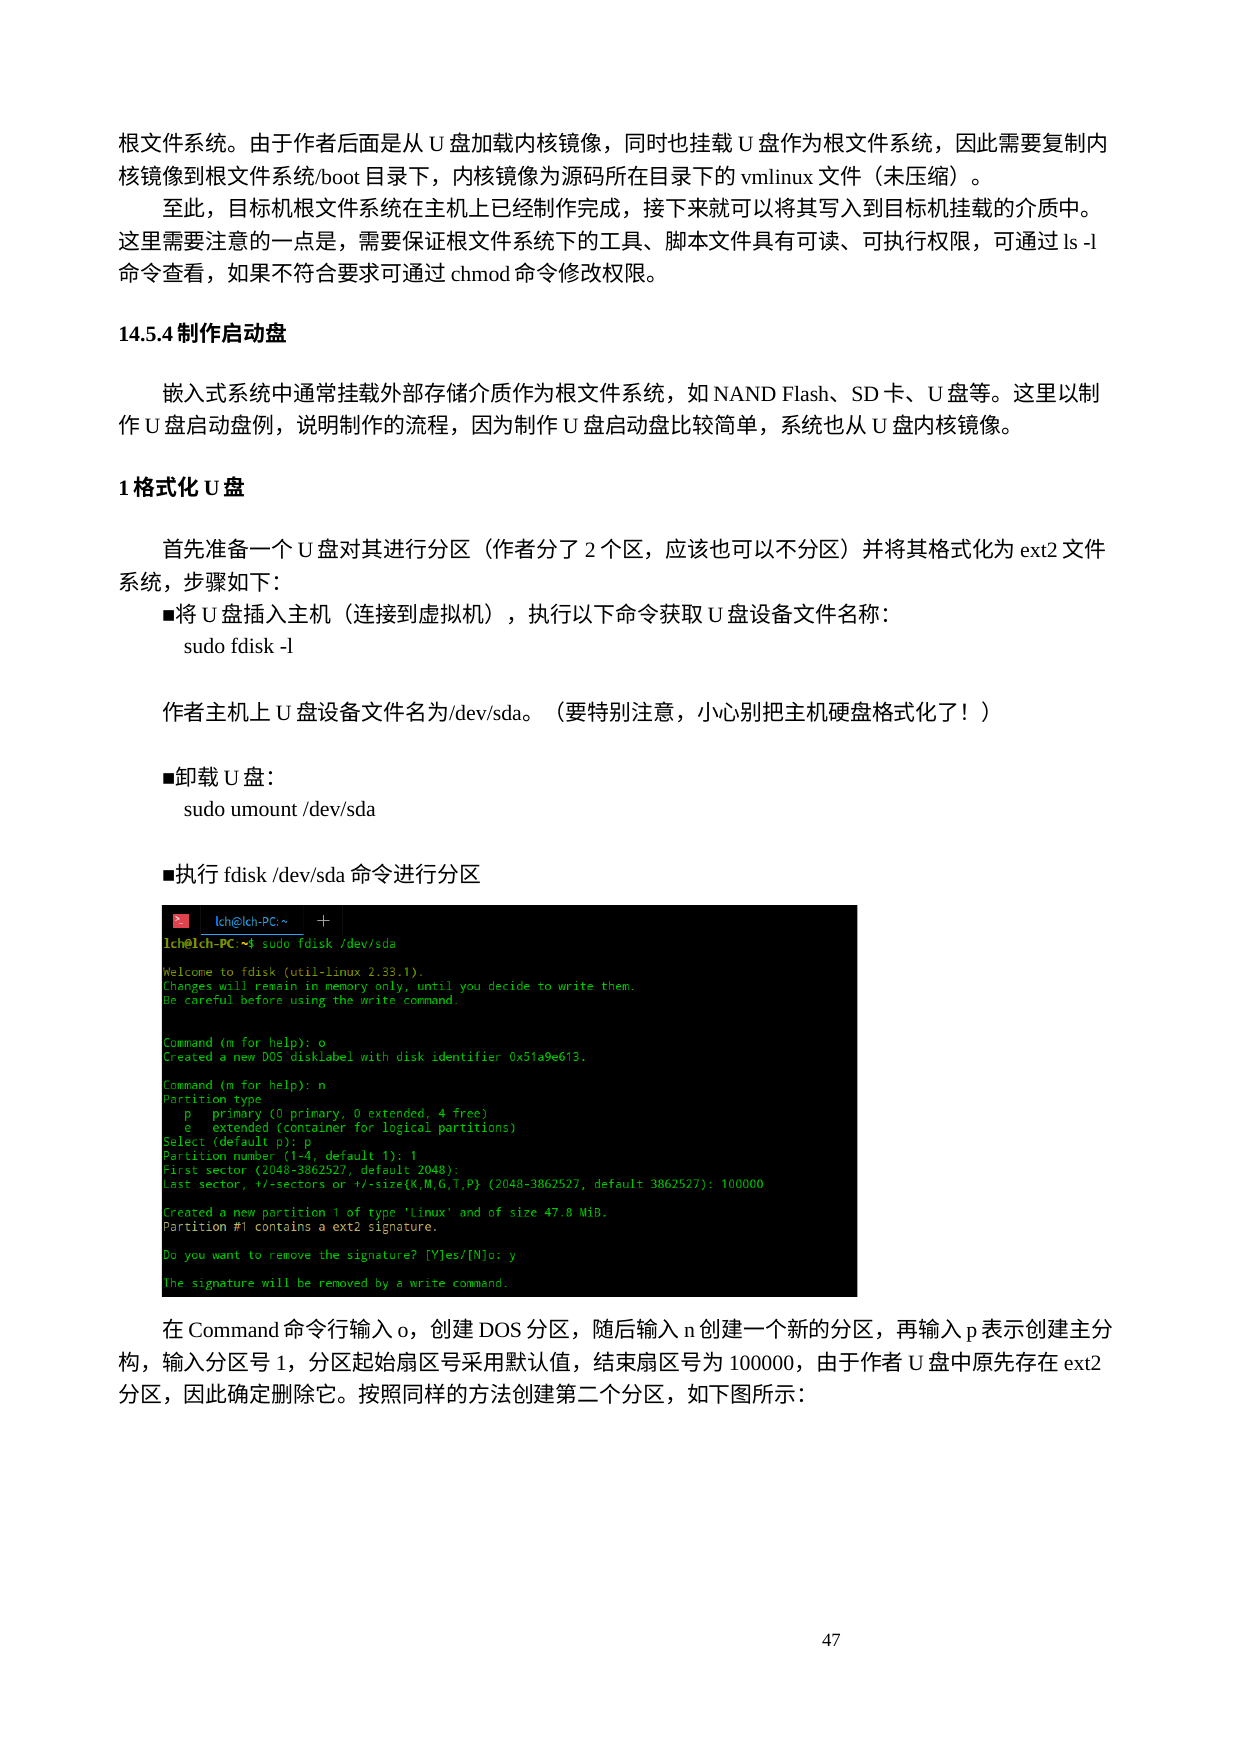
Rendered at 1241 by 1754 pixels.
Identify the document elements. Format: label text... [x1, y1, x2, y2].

text ■执行fdisk /dev/sda命令进行分区 [118, 857, 1122, 889]
subtitle 1格式化U盘 [118, 469, 1122, 502]
text 嵌入式系统中通常挂载外部存储介质作为根文件系统，如NAND Flash、SD卡、U盘等。这里以制作U盘启动盘例，说明制作的流程，因为制作U盘启动盘比较简单，系统也从U盘内核镜像。 [118, 375, 1122, 440]
list ■将U盘插入主机（连接到虚拟机），执行以下命令获取U盘设备文件名称： [162, 597, 1122, 629]
subtitle 14.5.4制作启动盘 [118, 316, 1122, 348]
list sudo fdisk -l [162, 629, 1122, 662]
list ■卸载U盘： [162, 759, 1122, 792]
list sudo umount /dev/sda [118, 792, 1122, 824]
text 至此，目标机根文件系统在主机上已经制作完成，接下来就可以将其写入到目标机挂载的介质中。这里需要注意的一点是，需要保证根文件系统下的工具、脚本文件具有可读、可执行权限，可通过ls -l命令查看，如果不符合要求可通过chmod命令修改权限。 [118, 191, 1122, 288]
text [118, 126, 1122, 191]
text 在Command命令行输入o，创建DOS分区，随后输入n创建一个新的分区，再输入p表示创建主分构，输入分区号1，分区起始扇区号采用默认值，结束扇区号为100000，由于作者U盘中原先存在ext2分区，因此确定删除它。按照同样的方法创建第二个分区，如下图所示： [118, 1312, 1122, 1409]
text 作者主机上U盘设备文件名为/dev/sda。（要特别注意，小心别把主机硬盘格式化了！） [118, 694, 1122, 727]
text 首先准备一个U盘对其进行分区（作者分了2个区，应该也可以不分区）并将其格式化为ext2文件系统，步骤如下： [118, 532, 1122, 597]
picture [161, 905, 858, 1297]
